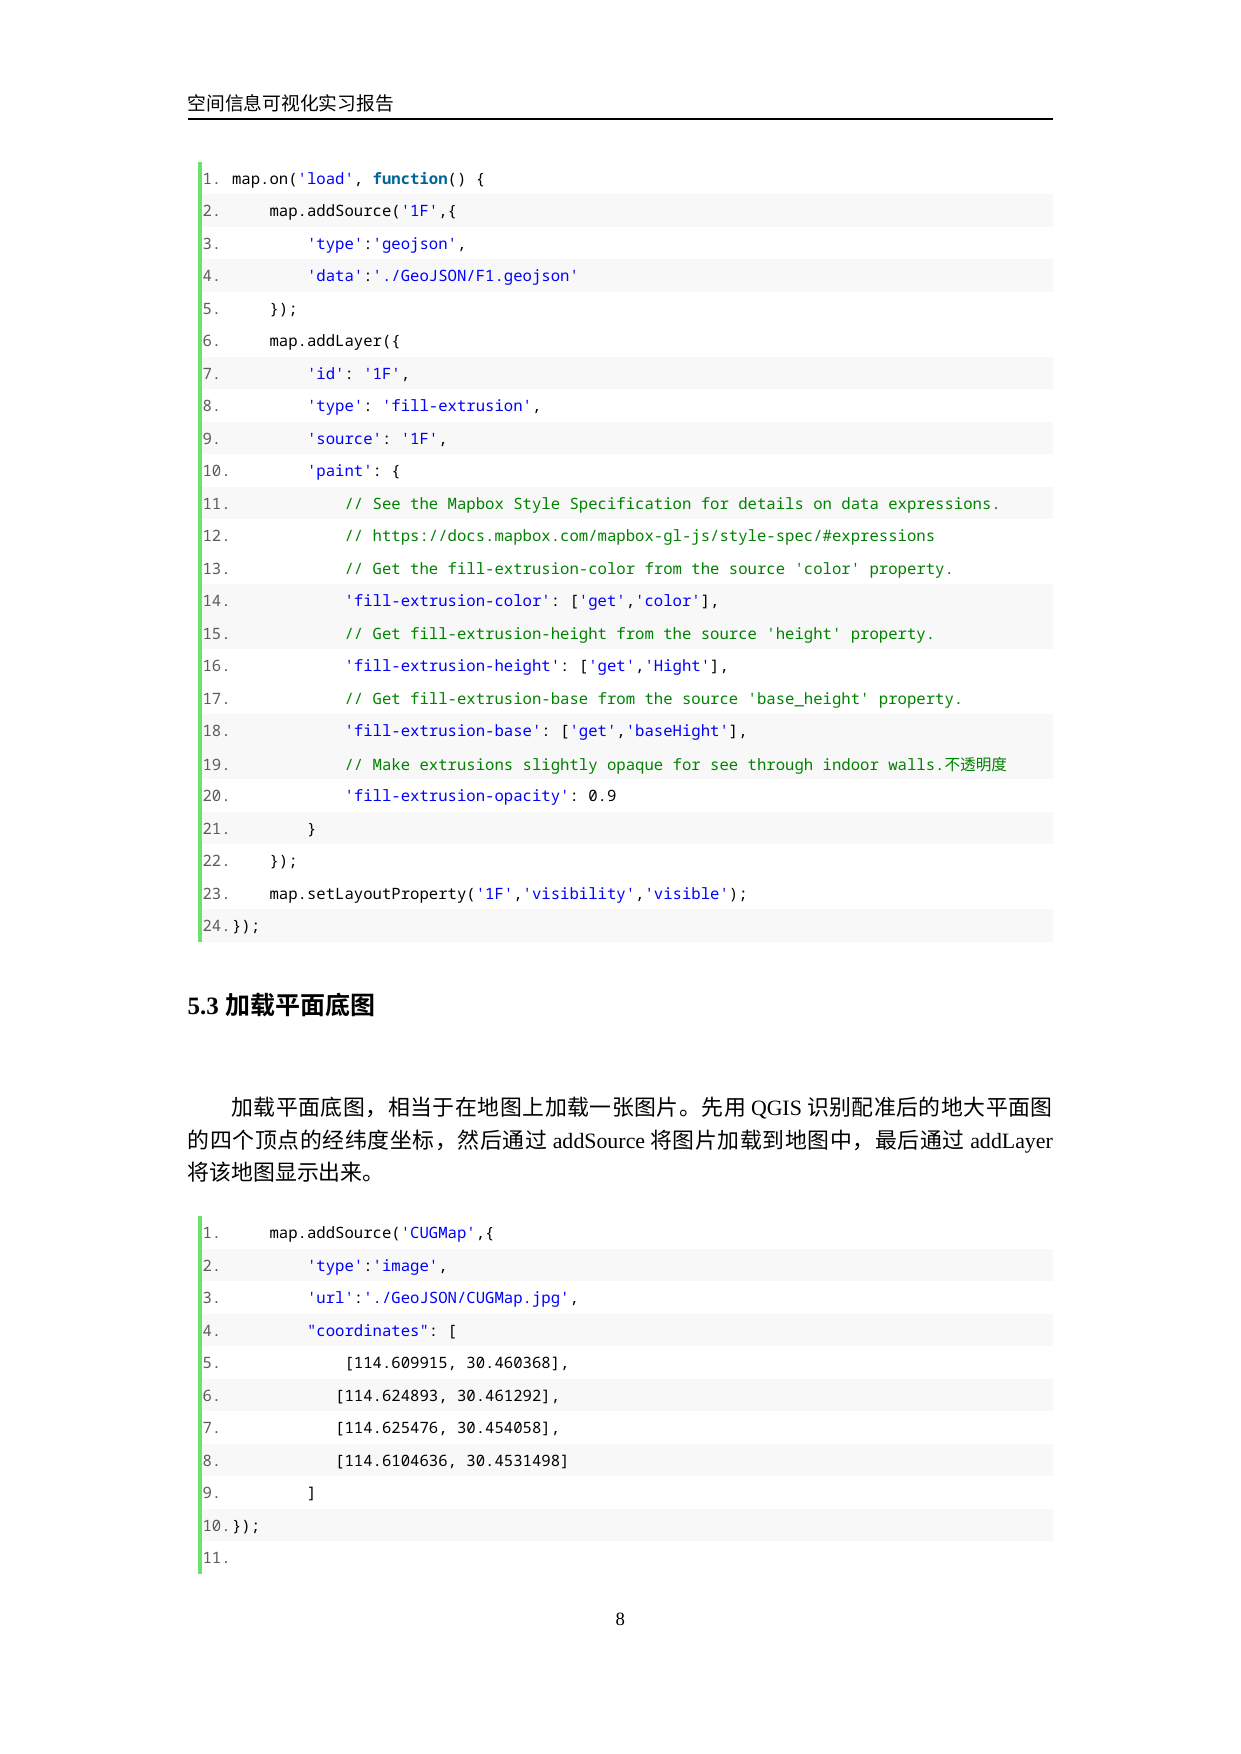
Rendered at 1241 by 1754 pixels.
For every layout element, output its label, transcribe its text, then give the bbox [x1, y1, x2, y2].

list }); [202, 844, 1053, 877]
list }); [202, 1509, 1053, 1541]
list [114.609915, 30.460368], [202, 1346, 1053, 1379]
list 'fill-extrusion-base': ['get','baseHight'], [202, 714, 1053, 747]
list "coordinates": [ [202, 1314, 1053, 1346]
list // Get fill-extrusion-height from the source 'height' property. [202, 617, 1053, 649]
list 'type': 'fill-extrusion', [202, 389, 1053, 422]
list map.addLayer({ [202, 324, 1053, 357]
list 'url':'./GeoJSON/CUGMap.jpg', [202, 1281, 1053, 1314]
list ] [202, 1476, 1053, 1509]
text 加载平面底图，相当于在地图上加载一张图片。先用QGIS识别配准后的地大平面图的四个顶点的经纬度坐标，然后通过addSource将图片加载到地图中，最后通过addLayer将该地图显示出来。 [187, 1090, 1053, 1187]
list 'type':'image', [202, 1249, 1053, 1281]
list [114.624893, 30.461292], [202, 1379, 1053, 1411]
list 'fill-extrusion-opacity': 0.9 [202, 779, 1053, 812]
list }); [202, 292, 1053, 324]
subtitle 5.3 加载平面底图 [187, 971, 1053, 1036]
list 'paint': { [202, 454, 1053, 487]
list } [202, 812, 1053, 844]
list 'data':'./GeoJSON/F1.geojson' [202, 259, 1053, 292]
list map.addSource('1F',{ [202, 194, 1053, 227]
list 'fill-extrusion-height': ['get','Hight'], [202, 649, 1053, 682]
list }); [202, 909, 1053, 942]
list map.setLayoutProperty('1F','visibility','visible'); [202, 877, 1053, 909]
list 'fill-extrusion-color': ['get','color'], [202, 584, 1053, 617]
list map.on('load', function() { [202, 162, 1053, 194]
list // Make extrusions slightly opaque for see through indoor walls.不透明度 [202, 747, 1053, 779]
list 'id': '1F', [202, 357, 1053, 389]
list // See the Mapbox Style Specification for details on data expressions. [202, 487, 1053, 519]
list map.addSource('CUGMap',{ [202, 1216, 1053, 1249]
list // https://docs.mapbox.com/mapbox-gl-js/style-spec/#expressions [202, 519, 1053, 552]
list // Get fill-extrusion-base from the source 'base_height' property. [202, 682, 1053, 714]
list [114.625476, 30.454058], [202, 1411, 1053, 1444]
list 'type':'geojson', [202, 227, 1053, 259]
list [114.6104636, 30.4531498] [202, 1444, 1053, 1476]
list // Get the fill-extrusion-color from the source 'color' property. [202, 552, 1053, 584]
list 'source': '1F', [202, 422, 1053, 454]
